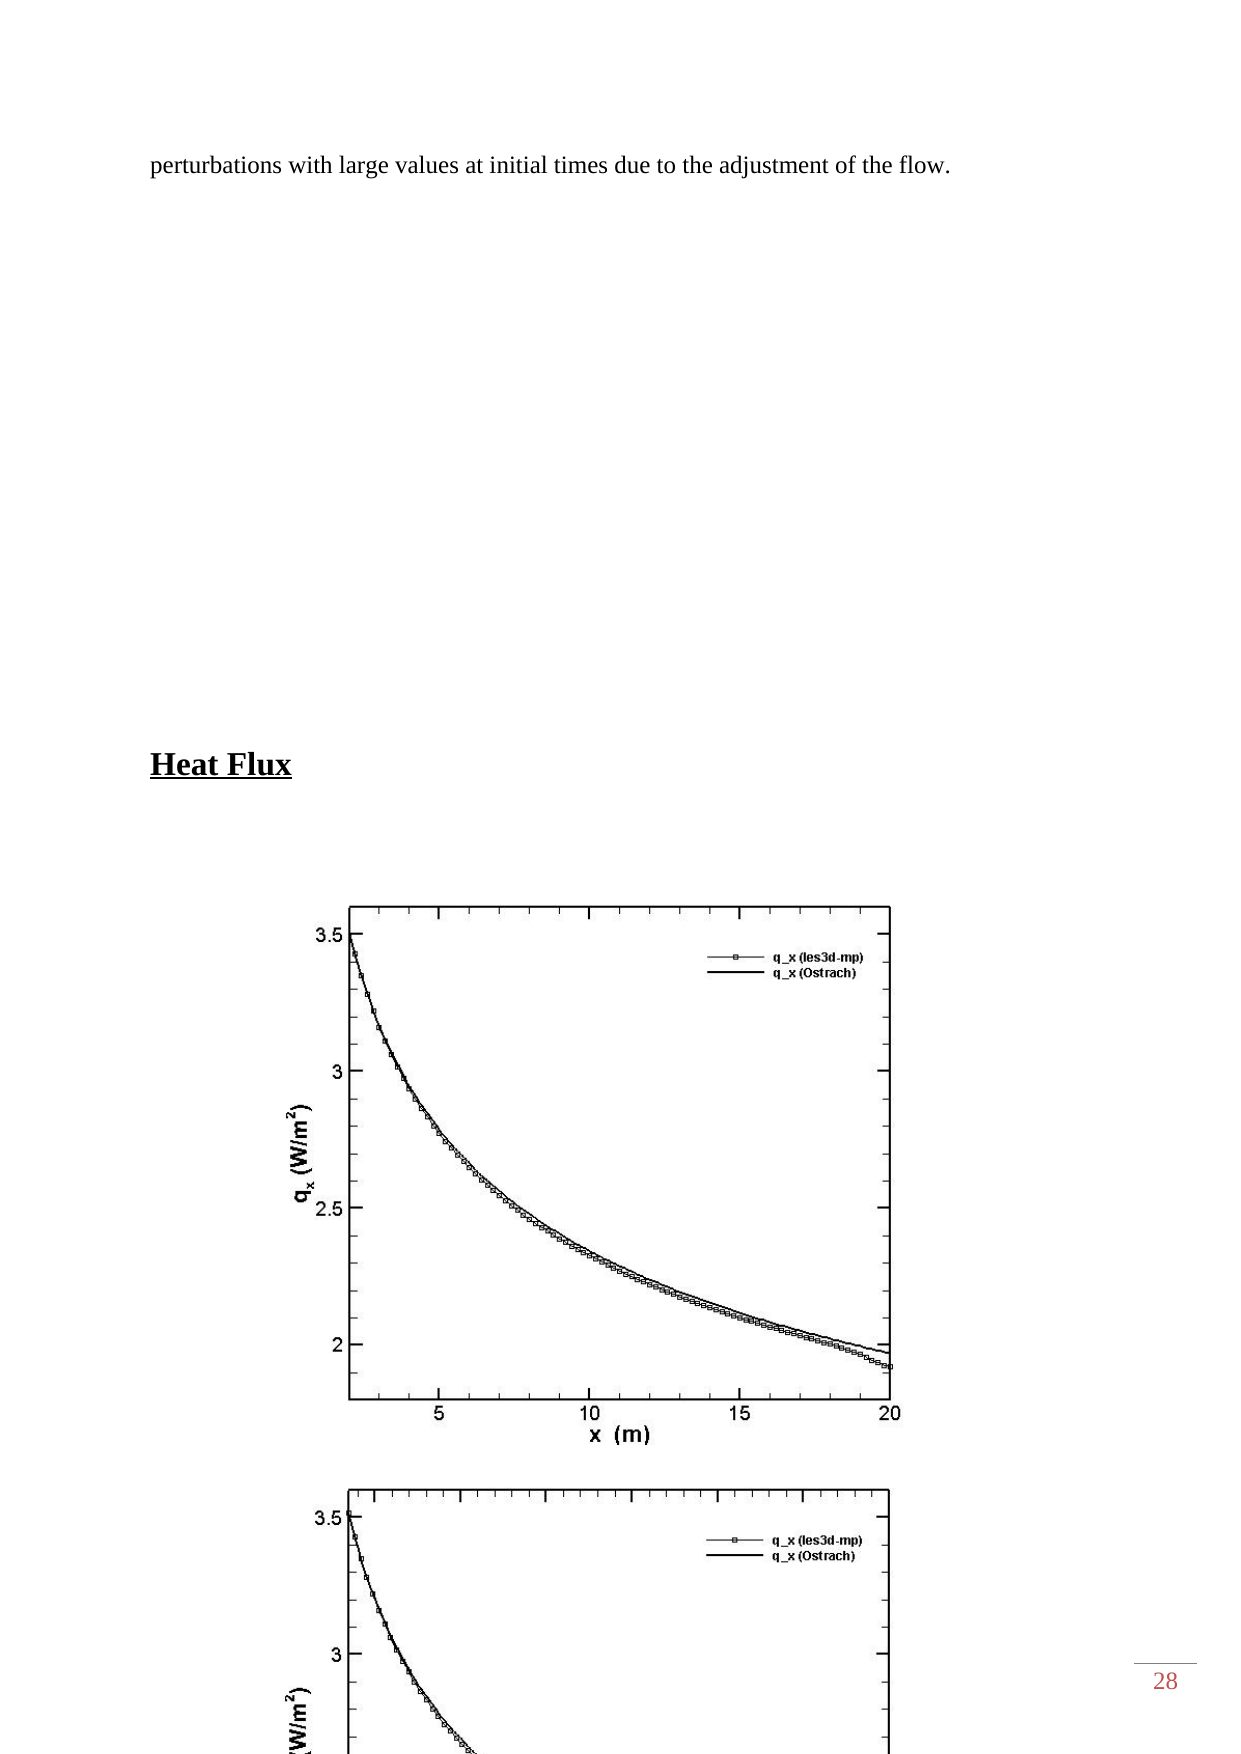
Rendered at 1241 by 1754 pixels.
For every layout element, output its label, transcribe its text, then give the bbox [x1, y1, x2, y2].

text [150, 150, 1090, 179]
picture [281, 1454, 929, 1754]
text Heat Flux [150, 744, 1090, 782]
picture [282, 852, 933, 1445]
